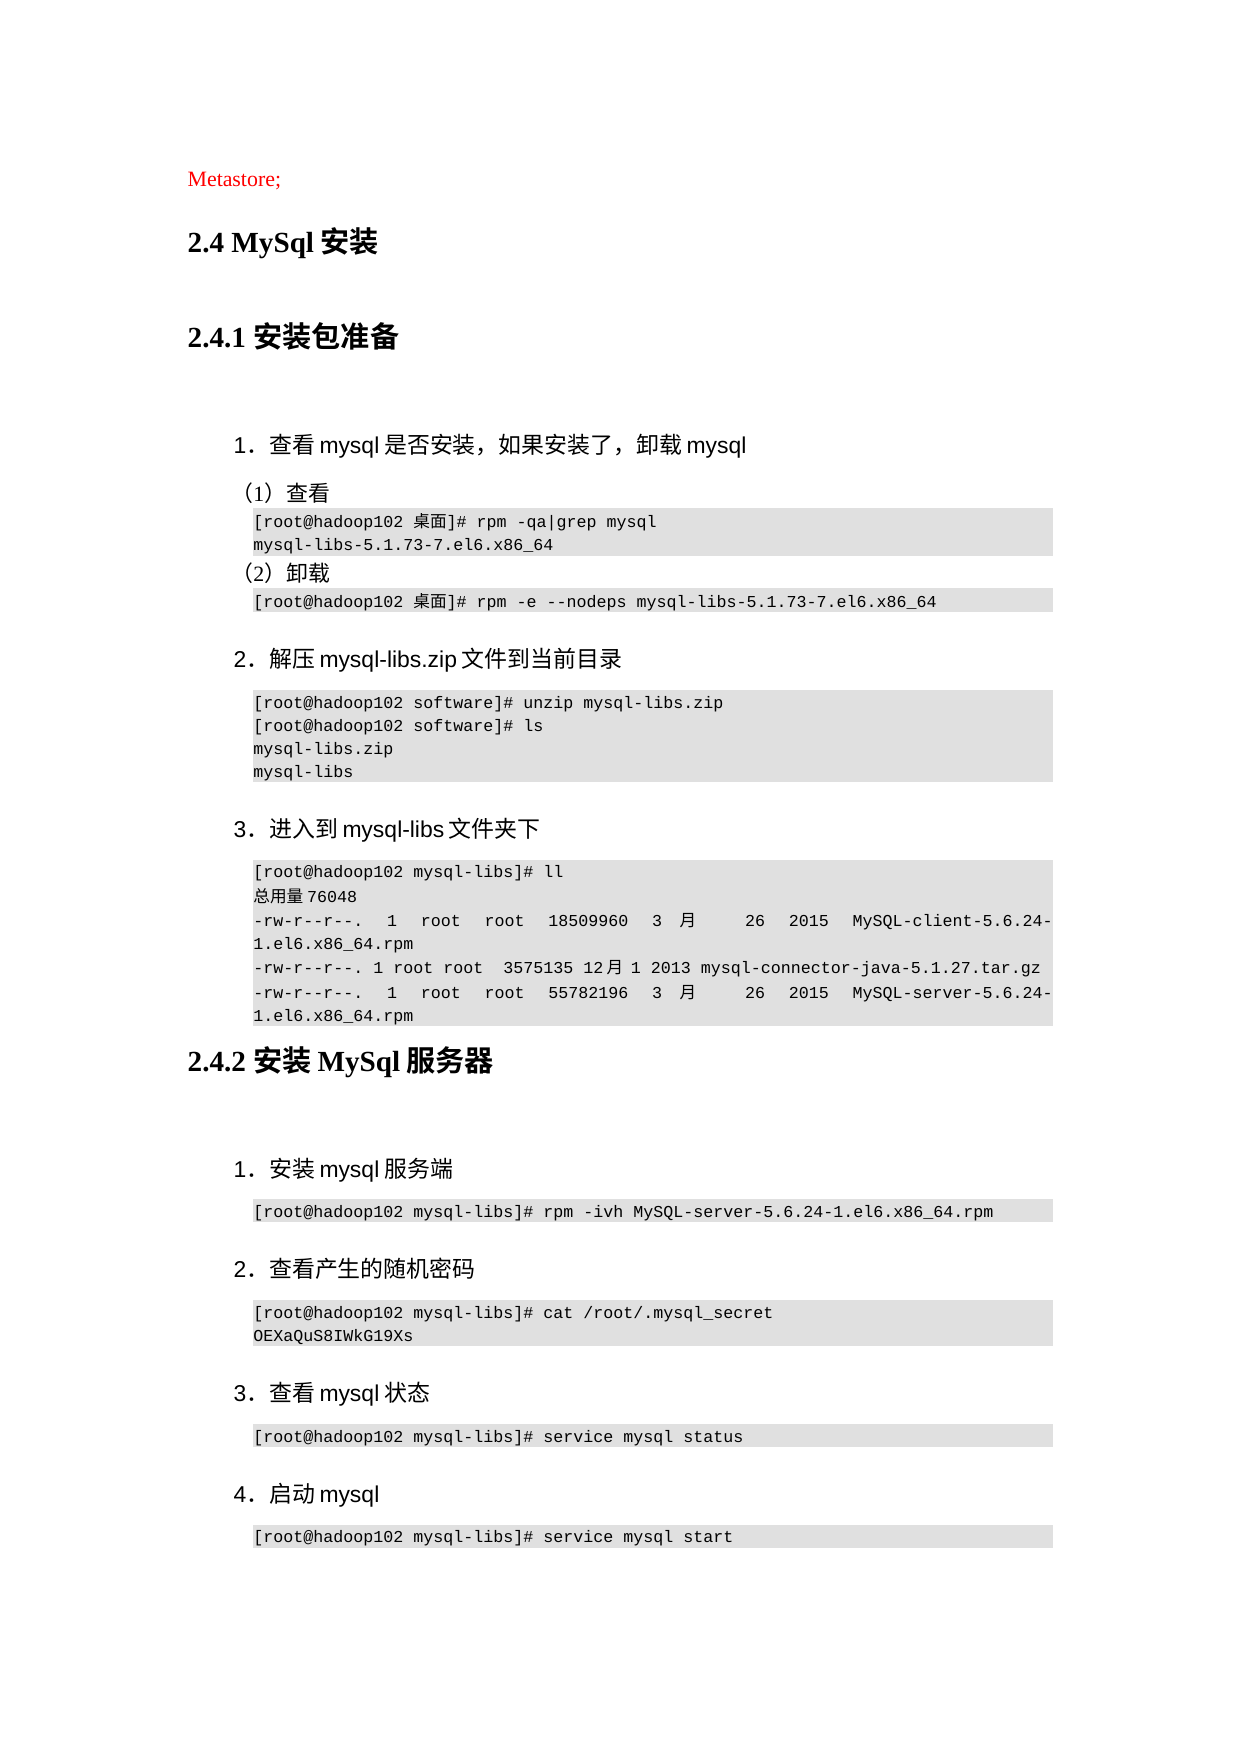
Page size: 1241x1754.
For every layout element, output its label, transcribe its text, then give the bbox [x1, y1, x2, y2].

text [root@hadoop102 mysql-libs]# rpm -ivh MySQL-server-5.6.24-1.el6.x86_64.rpm [253, 1199, 1053, 1222]
text 2．解压mysql-libs.zip文件到当前目录 [187, 625, 1053, 690]
text 4．启动mysql [187, 1460, 1053, 1525]
subtitle 2.4 MySql安装 [187, 207, 1053, 272]
text [root@hadoop102 mysql-libs]# cat /root/.mysql_secret [253, 1300, 1053, 1323]
text [root@hadoop102 桌面]# rpm -qa|grep mysql [253, 508, 1053, 533]
text 3．查看mysql状态 [187, 1359, 1053, 1424]
text OEXaQuS8IWkG19Xs [253, 1323, 1053, 1346]
text 1．查看mysql是否安装，如果安装了，卸载mysql [187, 411, 1053, 476]
text -rw-r--r--. 1 root root 18509960 3月 26 2015 MySQL-client-5.6.24-1.el6.x86_64.rpm [253, 907, 1053, 954]
text [root@hadoop102 mysql-libs]# service mysql status [253, 1424, 1053, 1447]
text 2．查看产生的随机密码 [187, 1235, 1053, 1300]
text （1）查看 [187, 476, 1053, 508]
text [187, 162, 1053, 194]
text [root@hadoop102 software]# unzip mysql-libs.zip [253, 690, 1053, 713]
text mysql-libs [253, 759, 1053, 782]
subtitle 2.4.2 安装MySql服务器 [187, 1026, 1053, 1091]
text 3．进入到mysql-libs文件夹下 [187, 795, 1053, 860]
text mysql-libs.zip [253, 736, 1053, 759]
text -rw-r--r--. 1 root root 55782196 3月 26 2015 MySQL-server-5.6.24-1.el6.x86_64.rpm [253, 979, 1053, 1026]
text mysql-libs-5.1.73-7.el6.x86_64 [253, 533, 1053, 556]
text [root@hadoop102 桌面]# rpm -e --nodeps mysql-libs-5.1.73-7.el6.x86_64 [253, 588, 1053, 612]
text [root@hadoop102 software]# ls [253, 713, 1053, 736]
text （2）卸载 [187, 556, 1053, 588]
text [root@hadoop102 mysql-libs]# service mysql start [253, 1525, 1053, 1548]
text [root@hadoop102 mysql-libs]# ll [253, 860, 1053, 883]
text 1．安装mysql服务端 [187, 1134, 1053, 1199]
subtitle 2.4.1 安装包准备 [187, 302, 1053, 367]
text 总用量 76048 [253, 883, 1053, 907]
text -rw-r--r--. 1 root root 3575135 12月 1 2013 mysql-connector-java-5.1.27.tar.gz [253, 954, 1053, 979]
